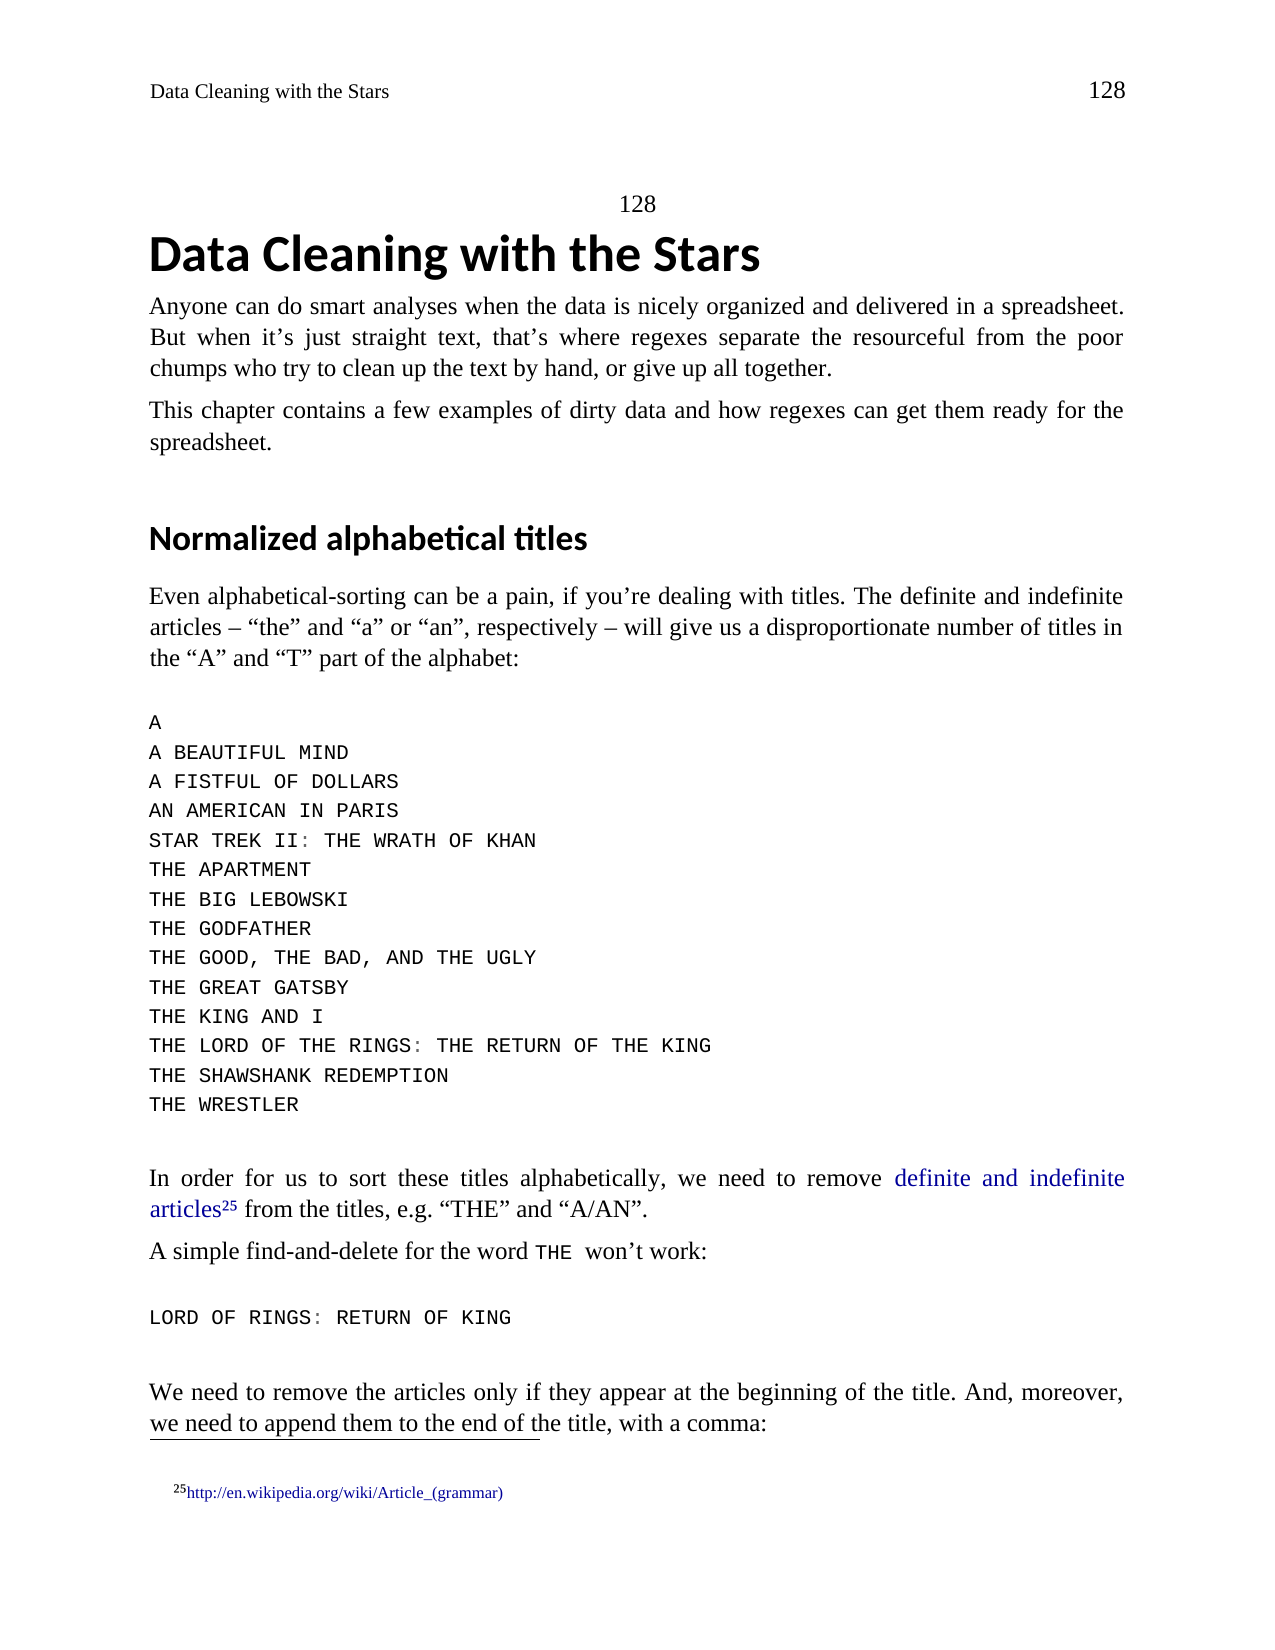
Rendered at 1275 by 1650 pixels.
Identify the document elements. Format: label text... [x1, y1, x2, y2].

text THE APARTMENT [148, 859, 1074, 883]
text In order for us to sort these titles alphabetically, we need to remove definite and indefinite articles²⁵ from the titles, e.g. “THE” and “A/AN”. [148, 1163, 1125, 1223]
text ²⁵http://en.wikipedia.org/wiki/Article_(grammar) [173, 1479, 1126, 1503]
text THE SHAWSHANK REDEMPTION [148, 1065, 1074, 1088]
text THE KING AND I [148, 1006, 1074, 1030]
text THE GREAT GATSBY [148, 977, 1074, 1000]
text A FISTFUL OF DOLLARS [148, 771, 1074, 795]
text LORD OF RINGS: RETURN OF KING [148, 1307, 1074, 1330]
text STAR TREK II: THE WRATH OF KHAN [148, 830, 1074, 853]
text THE WRESTLER [148, 1094, 1074, 1118]
subtitle Normalized alphabetical titles [148, 516, 1126, 559]
subtitle Data Cleaning with the Stars [148, 221, 1126, 284]
text 128 [168, 189, 1107, 218]
text Anyone can do smart analyses when the data is nicely organized and delivered in a spreadsheet. But when it’s just straight text, that’s where regexes separate the resourceful from the poor chumps who try to clean up the text by hand, or give up all together. [148, 291, 1125, 382]
text A BEAUTIFUL MIND [148, 742, 1074, 765]
text Even alphabetical-sorting can be a pain, if you’re dealing with titles. The definite and indefinite articles – “the” and “a” or “an”, respectively – will give us a disproportionate number of titles in the “A” and “T” part of the alphabet: [148, 581, 1125, 672]
text THE BIG LEBOWSKI [148, 888, 1074, 912]
text THE LORD OF THE RINGS: THE RETURN OF THE KING [148, 1035, 1074, 1059]
text A simple find-and-delete for the word THE won’t work: [148, 1236, 1125, 1266]
text THE GODFATHER [148, 918, 1074, 942]
text THE GOOD, THE BAD, AND THE UGLY [148, 947, 1074, 971]
text We need to remove the articles only if they appear at the beginning of the title. And, moreover, we need to append them to the end of the title, with a comma: [148, 1377, 1125, 1437]
text This chapter contains a few examples of dirty data and how regexes can get them ready for the spreadsheet. [148, 396, 1125, 455]
text A [148, 712, 1074, 736]
text AN AMERICAN IN PARIS [148, 800, 1074, 824]
